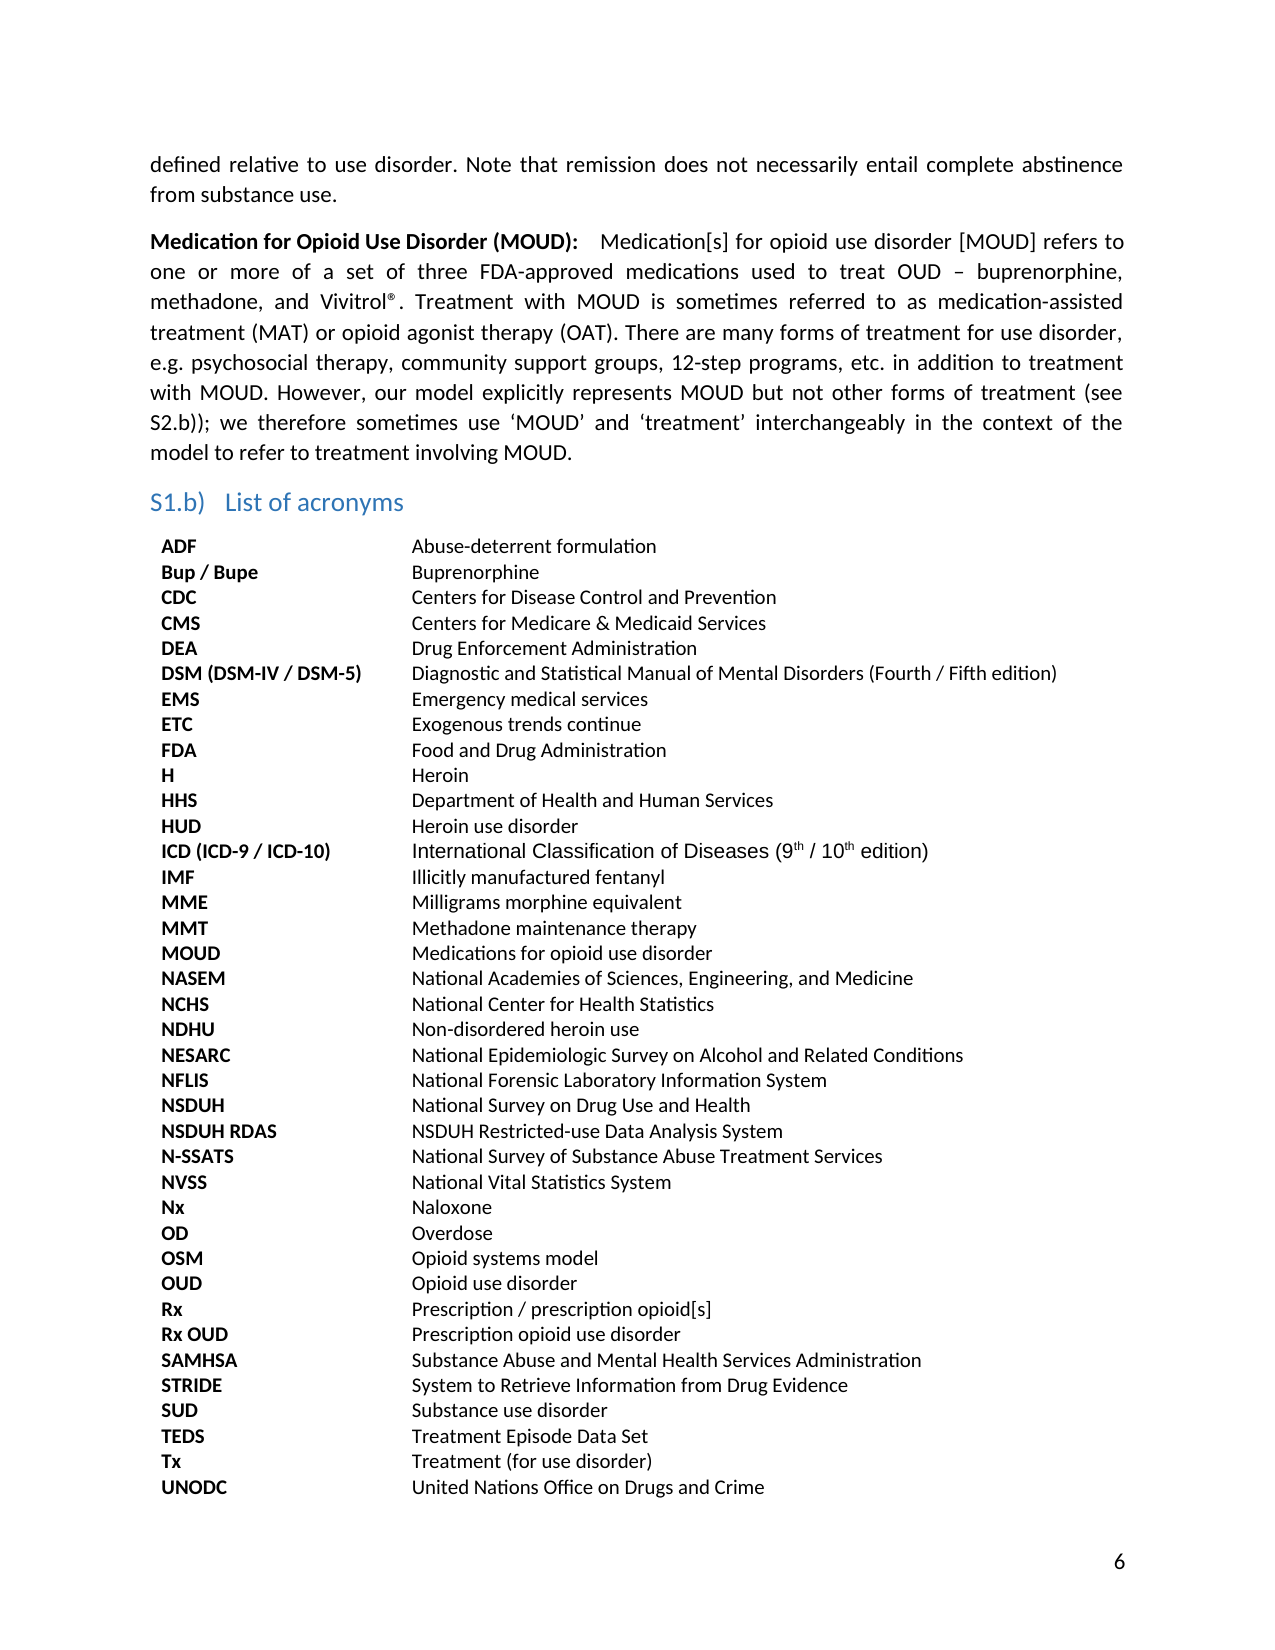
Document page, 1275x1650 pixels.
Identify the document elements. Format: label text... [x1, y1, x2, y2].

table_cell Opioid use disorder [400, 1271, 1124, 1296]
table_cell NVSS [150, 1169, 400, 1194]
table_cell OD [150, 1220, 400, 1245]
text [150, 150, 1125, 208]
table_cell System to Retrieve Information from Drug Evidence [400, 1372, 1124, 1398]
table_cell Substance Abuse and Mental Health Services Administration [400, 1347, 1124, 1372]
table_cell Tx [150, 1449, 400, 1474]
subtitle List of acronyms [150, 485, 1125, 518]
table_cell UNODC [150, 1474, 400, 1499]
table_cell Drug Enforcement Administration [400, 635, 1124, 661]
table_cell NCHS [150, 991, 400, 1016]
table_cell Medications for opioid use disorder [400, 940, 1124, 966]
table_cell MMT [150, 915, 400, 940]
table_cell DEA [150, 635, 400, 661]
table_cell NESARC [150, 1042, 400, 1067]
table_cell Bup / Bupe [150, 559, 400, 584]
table_cell United Nations Office on Drugs and Crime [400, 1474, 1124, 1499]
table_cell International Classification of Diseases (9th / 10th edition) [400, 839, 1124, 864]
table_cell SAMHSA [150, 1347, 400, 1372]
table_cell EMS [150, 686, 400, 711]
table_cell Heroin [400, 762, 1124, 788]
table_cell NFLIS [150, 1067, 400, 1093]
table_cell HUD [150, 813, 400, 838]
table_cell Food and Drug Administration [400, 737, 1124, 762]
table_cell FDA [150, 737, 400, 762]
table_cell SUD [150, 1398, 400, 1423]
table_cell NDHU [150, 1016, 400, 1042]
table_cell ETC [150, 711, 400, 737]
table_cell Diagnostic and Statistical Manual of Mental Disorders (Fourth / Fifth edition) [400, 661, 1124, 686]
table_cell Exogenous trends continue [400, 711, 1124, 737]
table_cell N-SSATS [150, 1144, 400, 1169]
table_cell Buprenorphine [400, 559, 1124, 584]
table_cell Prescription / prescription opioid[s] [400, 1296, 1124, 1321]
table_cell National Forensic Laboratory Information System [400, 1067, 1124, 1093]
table_cell Nx [150, 1194, 400, 1220]
table_cell STRIDE [150, 1372, 400, 1398]
text Medication for Opioid Use Disorder (MOUD): Medication[s] for opioid use disorder [MOUD] refers to one or more of a set of three FDA-approved medications used to treat OUD – buprenorphine, methadone, and Vivitrol®. Treatment with MOUD is sometimes referred to as medication-assisted treatment (MAT) or opioid agonist therapy (OAT). There are many forms of treatment for use disorder, e.g. psychosocial therapy, community support groups, 12-step programs, etc. in addition to treatment with MOUD. However, our model explicitly represents MOUD but not other forms of treatment (see S2.b)); we therefore sometimes use ‘MOUD’ and ‘treatment’ interchangeably in the context of the model to refer to treatment involving MOUD. [150, 227, 1125, 467]
table_cell Non-disordered heroin use [400, 1016, 1124, 1042]
table_cell Treatment Episode Data Set [400, 1423, 1124, 1448]
table_cell TEDS [150, 1423, 400, 1448]
table_cell NSDUH [150, 1093, 400, 1118]
table_cell Prescription opioid use disorder [400, 1321, 1124, 1347]
table_cell Emergency medical services [400, 686, 1124, 711]
table_cell Naloxone [400, 1194, 1124, 1220]
table_cell Illicitly manufactured fentanyl [400, 864, 1124, 889]
table_cell National Academies of Sciences, Engineering, and Medicine [400, 966, 1124, 991]
table_cell NSDUH Restricted-use Data Analysis System [400, 1118, 1124, 1143]
table_cell Overdose [400, 1220, 1124, 1245]
table_cell H [150, 762, 400, 788]
table_header Abuse-deterrent formulation [400, 534, 1124, 559]
table_cell CDC [150, 584, 400, 610]
table_cell National Center for Health Statistics [400, 991, 1124, 1016]
table_cell MOUD [150, 940, 400, 966]
table_cell Substance use disorder [400, 1398, 1124, 1423]
table_cell OSM [150, 1245, 400, 1271]
table_cell NSDUH RDAS [150, 1118, 400, 1143]
table_cell National Survey of Substance Abuse Treatment Services [400, 1144, 1124, 1169]
table_cell Rx [150, 1296, 400, 1321]
table_cell National Epidemiologic Survey on Alcohol and Related Conditions [400, 1042, 1124, 1067]
table_cell Rx OUD [150, 1321, 400, 1347]
table_cell National Vital Statistics System [400, 1169, 1124, 1194]
table_cell Treatment (for use disorder) [400, 1449, 1124, 1474]
table_cell National Survey on Drug Use and Health [400, 1093, 1124, 1118]
table_cell Methadone maintenance therapy [400, 915, 1124, 940]
table_cell HHS [150, 788, 400, 813]
table_cell MME [150, 889, 400, 915]
table_cell NASEM [150, 966, 400, 991]
table_cell Centers for Disease Control and Prevention [400, 584, 1124, 610]
table_cell DSM (DSM-IV / DSM-5) [150, 661, 400, 686]
table_header ADF [150, 534, 400, 559]
table_cell Department of Health and Human Services [400, 788, 1124, 813]
table_cell Milligrams morphine equivalent [400, 889, 1124, 915]
table_cell CMS [150, 610, 400, 635]
table_cell OUD [150, 1271, 400, 1296]
table_cell Heroin use disorder [400, 813, 1124, 838]
table_cell Opioid systems model [400, 1245, 1124, 1271]
table_cell Centers for Medicare & Medicaid Services [400, 610, 1124, 635]
table_cell IMF [150, 864, 400, 889]
table_cell ICD (ICD-9 / ICD-10) [150, 839, 400, 864]
